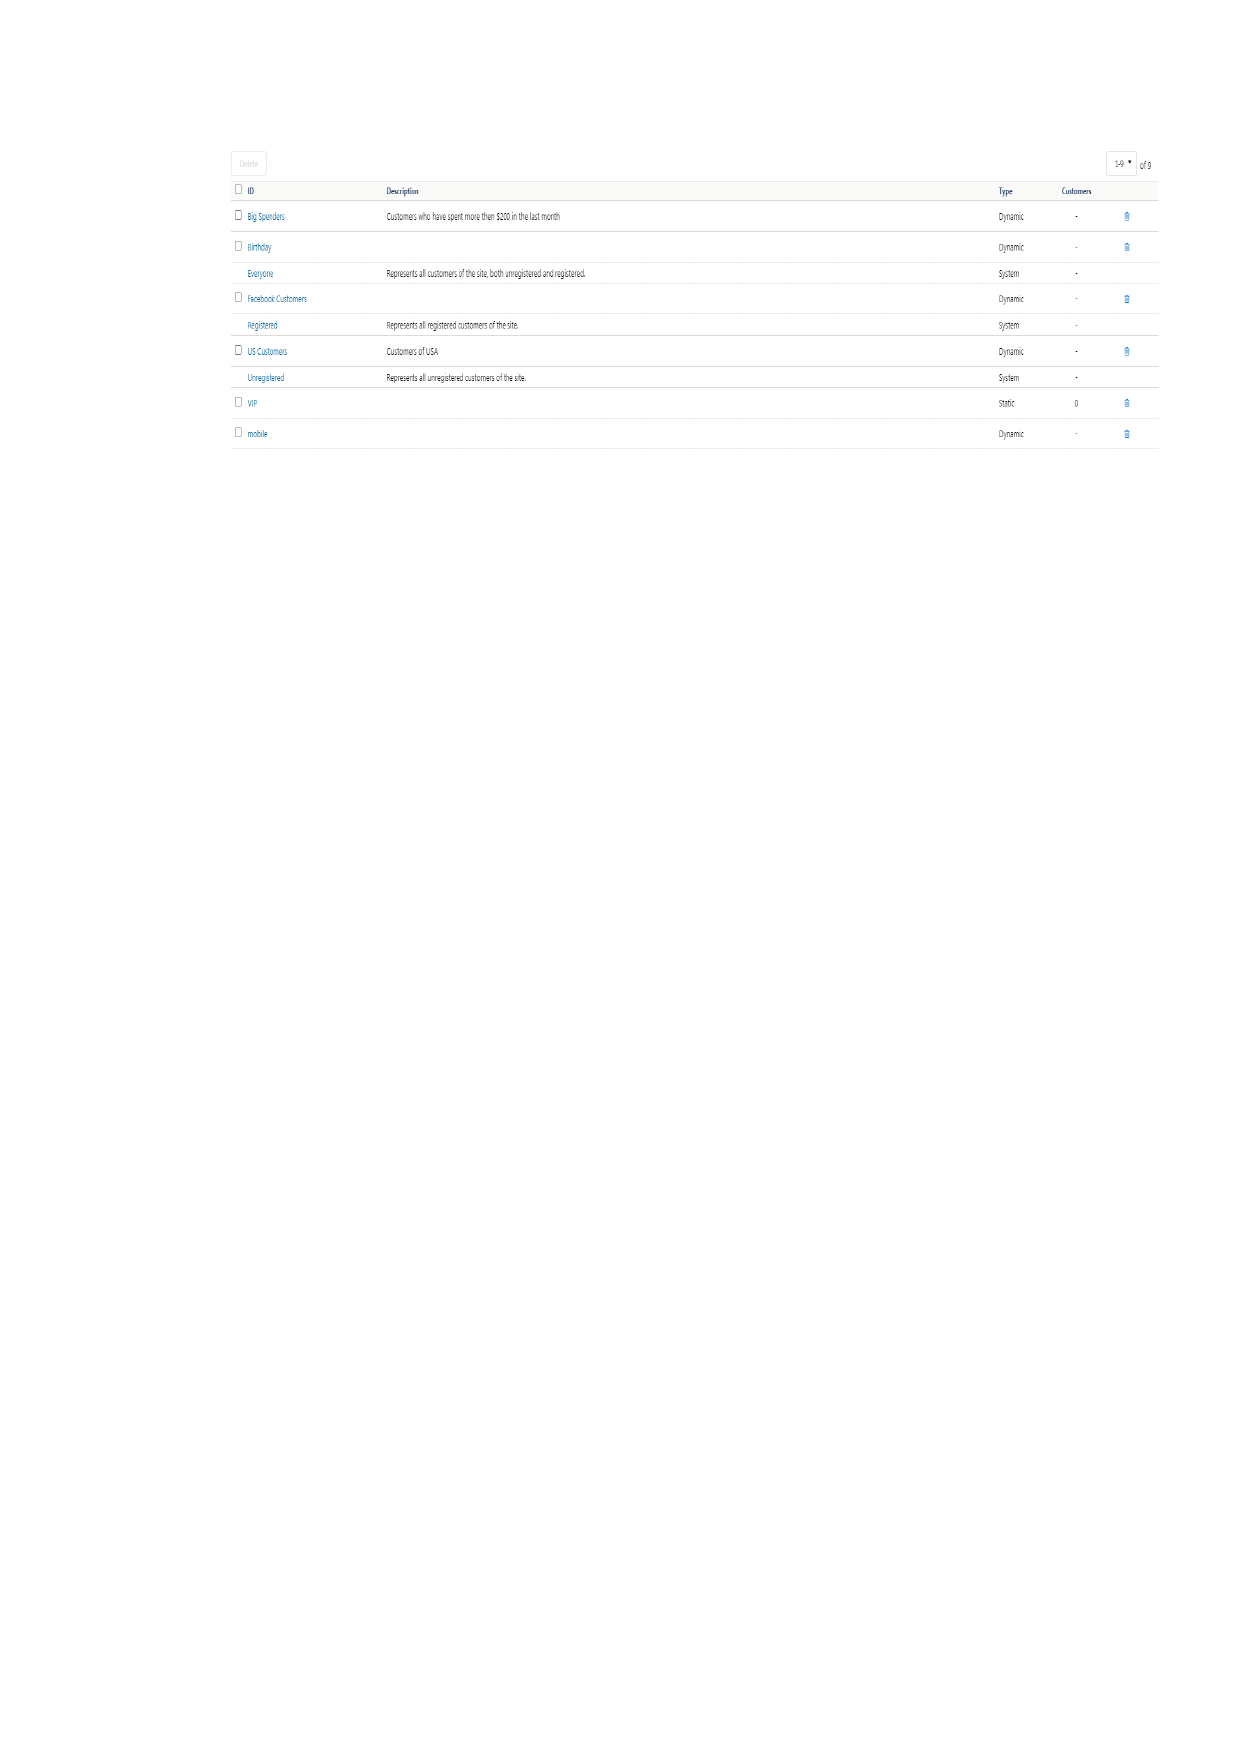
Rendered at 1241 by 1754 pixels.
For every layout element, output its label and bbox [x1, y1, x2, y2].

picture [225, 150, 1165, 478]
